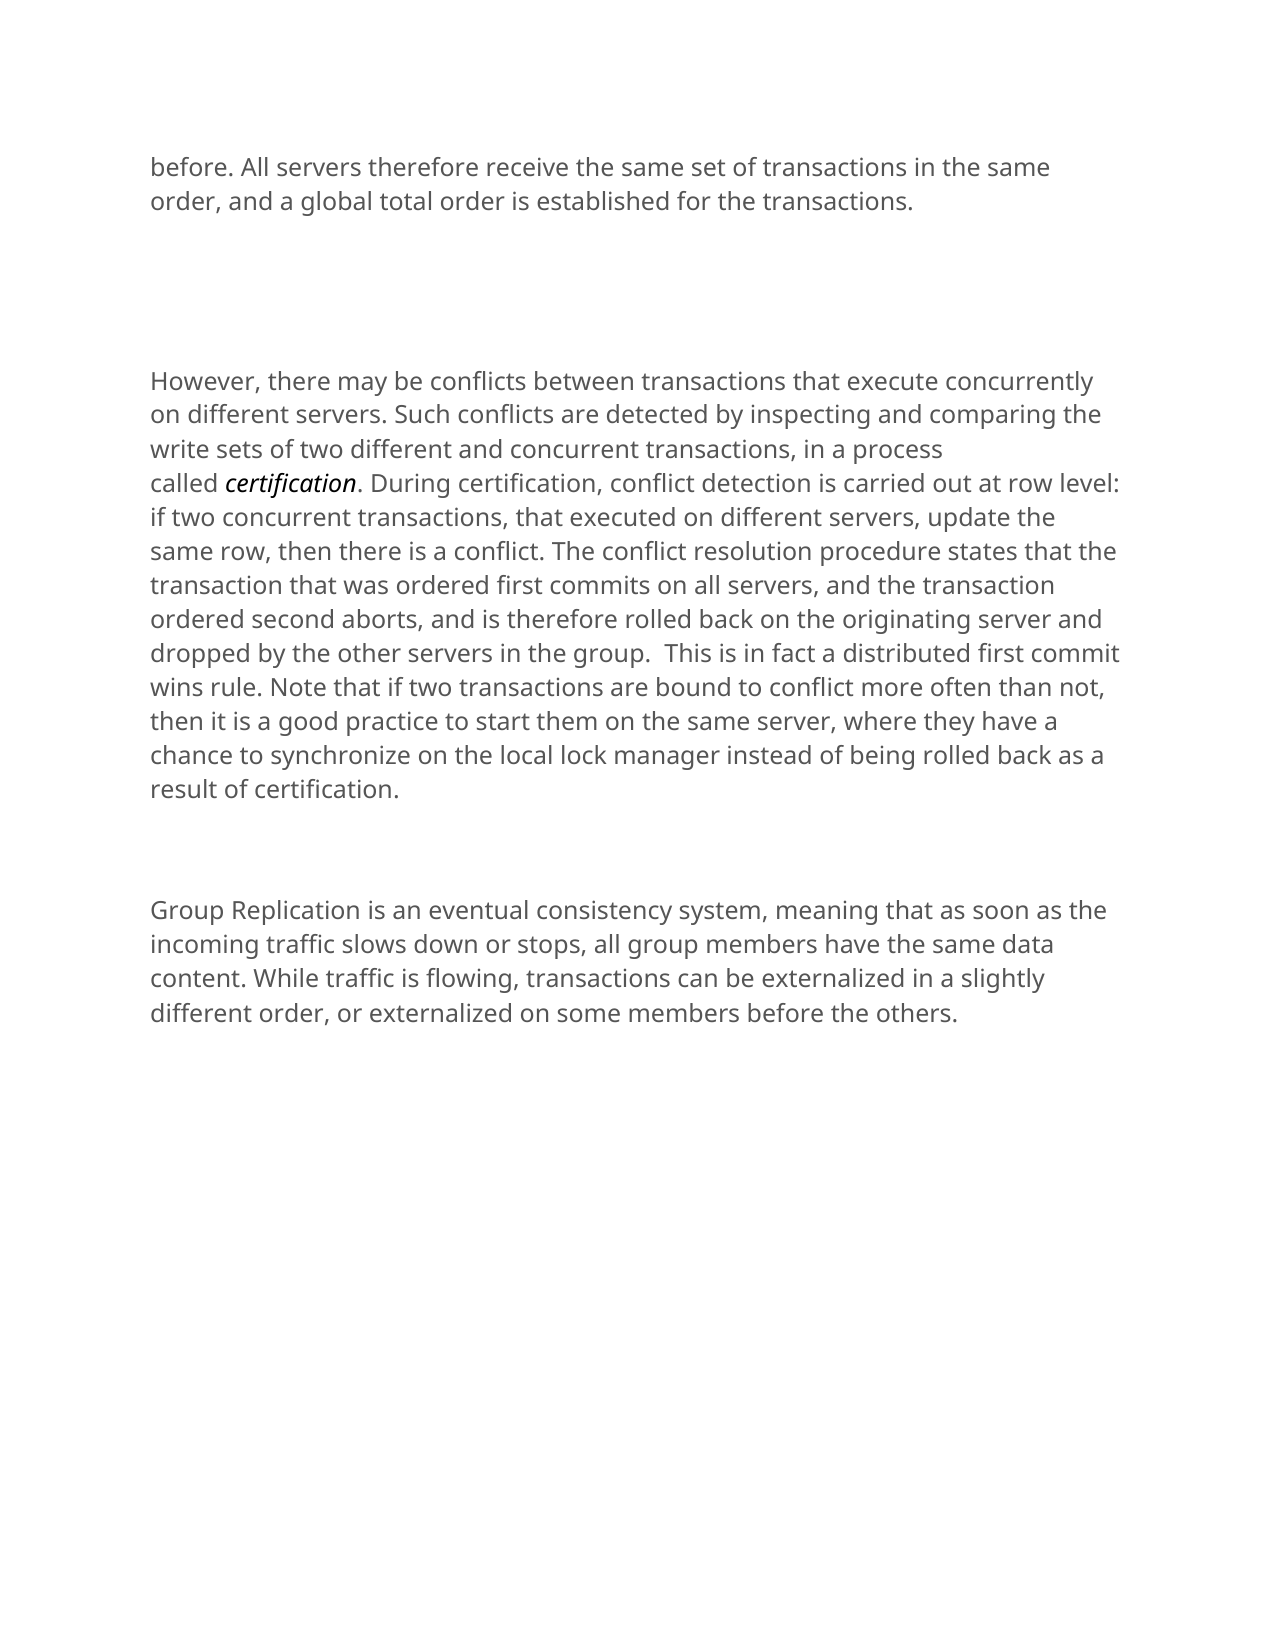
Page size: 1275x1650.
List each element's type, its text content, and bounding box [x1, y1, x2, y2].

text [150, 150, 1125, 218]
text Group Replication is an eventual consistency system, meaning that as soon as the incoming traffic slows down or stops, all group members have the same data content. While traffic is flowing, transactions can be externalized in a slightly different order, or externalized on some members before the others. [150, 893, 1125, 1029]
text However, there may be conflicts between transactions that execute concurrently on different servers. Such conflicts are detected by inspecting and comparing the write sets of two different and concurrent transactions, in a process called certification. During certification, conflict detection is carried out at row level: if two concurrent transactions, that executed on different servers, update the same row, then there is a conflict. The conflict resolution procedure states that the transaction that was ordered first commits on all servers, and the transaction ordered second aborts, and is therefore rolled back on the originating server and dropped by the other servers in the group. This is in fact a distributed first commit wins rule. Note that if two transactions are bound to conflict more often than not, then it is a good practice to start them on the same server, where they have a chance to synchronize on the local lock manager instead of being rolled back as a result of certification. [150, 363, 1125, 806]
